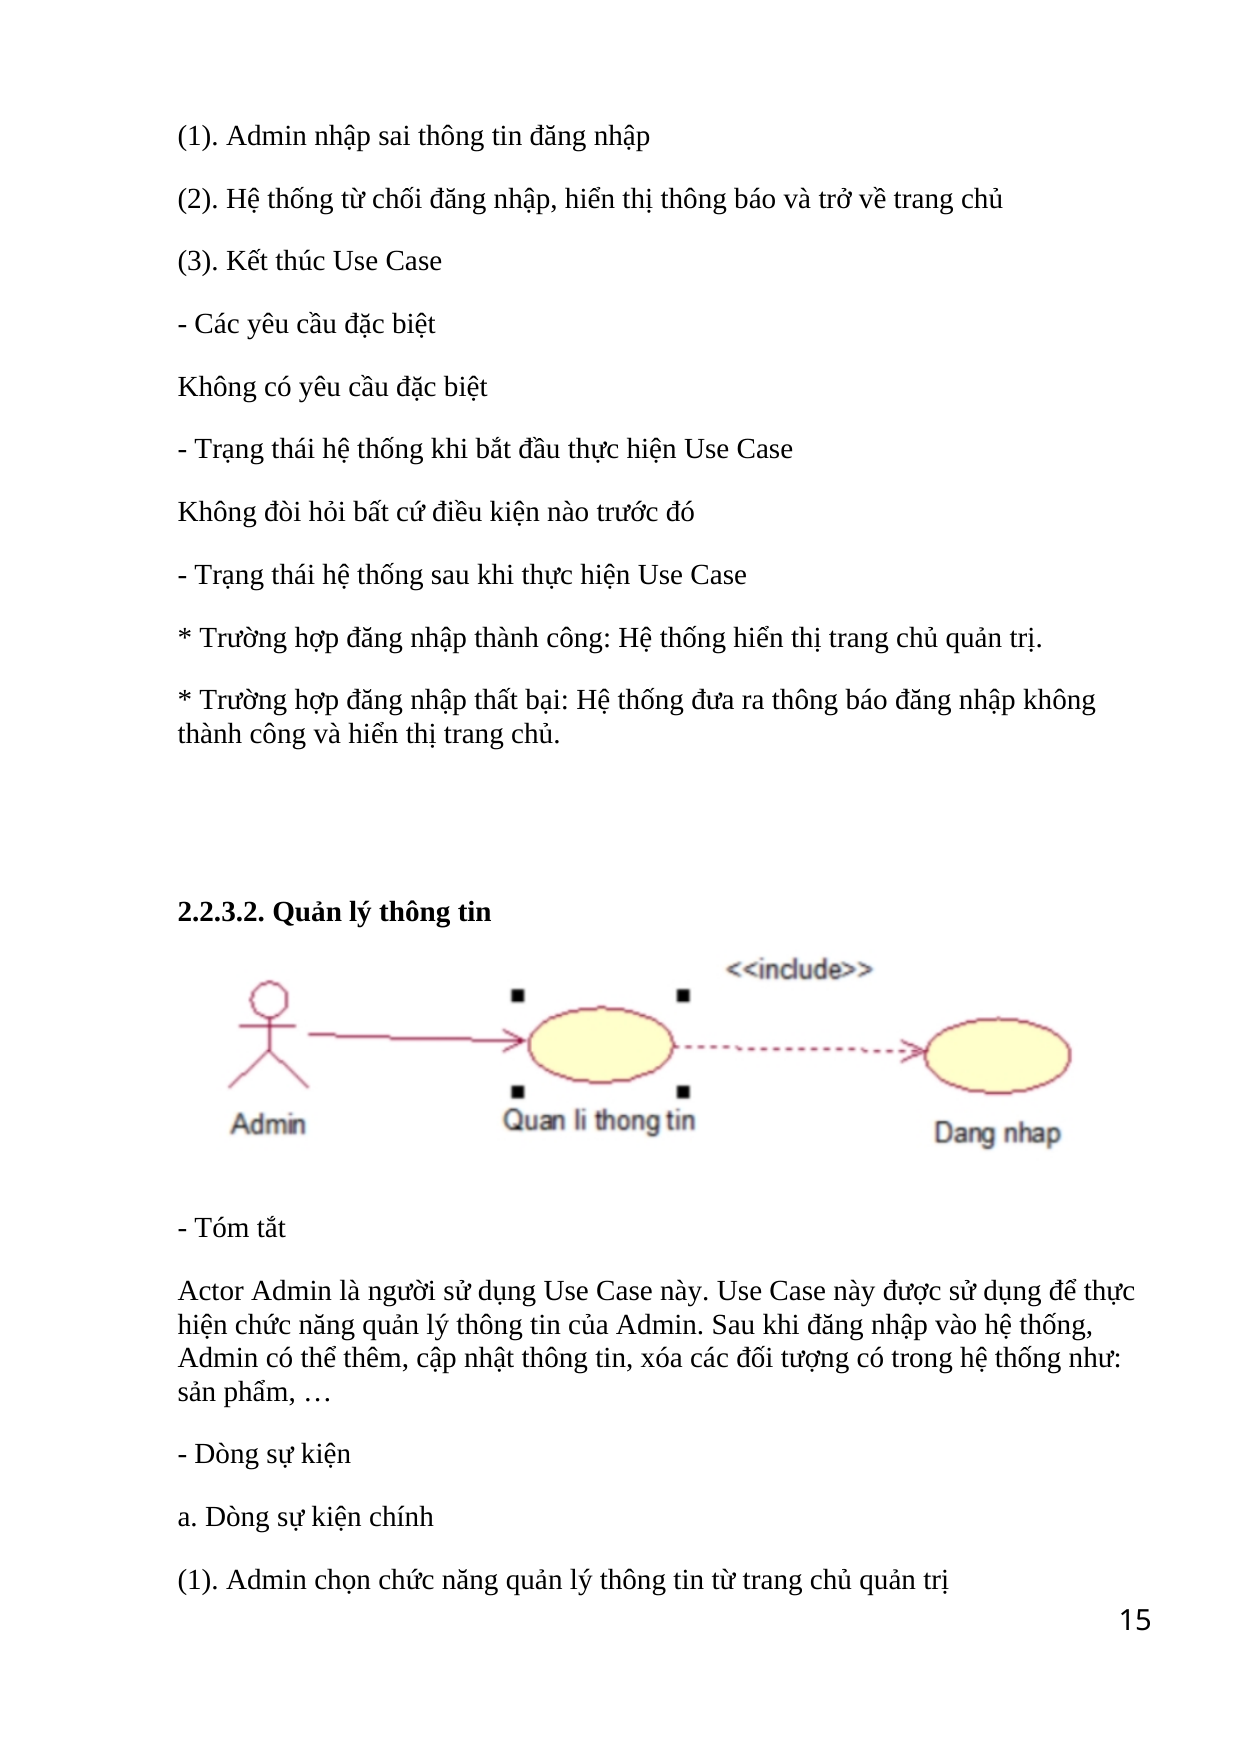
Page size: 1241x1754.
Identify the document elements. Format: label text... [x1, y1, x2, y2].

text * Trường hợp đăng nhập thành công: Hệ thống hiển thị trang chủ quản trị. [177, 620, 1152, 653]
text Không đòi hỏi bất cứ điều kiện nào trước đó [177, 494, 1152, 528]
text (3). Kết thúc Use Case [177, 243, 1152, 277]
text - Trạng thái hệ thống khi bắt đầu thực hiện Use Case [177, 432, 1152, 465]
text * Trường hợp đăng nhập thất bại: Hệ thống đưa ra thông báo đăng nhập không thành công và hiển thị trang chủ. [177, 682, 1152, 749]
text (2). Hệ thống từ chối đăng nhập, hiển thị thông báo và trở về trang chủ [177, 181, 1152, 214]
text - Trạng thái hệ thống sau khi thực hiện Use Case [177, 557, 1152, 591]
picture [177, 930, 1152, 1179]
text a. Dòng sự kiện chính [177, 1499, 1152, 1533]
text - Các yêu cầu đặc biệt [177, 306, 1152, 340]
text - Tóm tắt [177, 1211, 1152, 1244]
text - Dòng sự kiện [177, 1437, 1152, 1470]
subtitle 2.2.3.2. Quản lý thông tin [177, 894, 1152, 928]
text (1). Admin nhập sai thông tin đăng nhập [177, 118, 1152, 152]
text (1). Admin chọn chức năng quản lý thông tin từ trang chủ quản trị [177, 1562, 1152, 1596]
text Actor Admin là người sử dụng Use Case này. Use Case này được sử dụng để thực hiện chức năng quản lý thông tin của Admin. Sau khi đăng nhập vào hệ thống, Admin có thể thêm, cập nhật thông tin, xóa các đối tượng có trong hệ thống như: sản phẩm, … [177, 1273, 1152, 1407]
text Không có yêu cầu đặc biệt [177, 369, 1152, 402]
